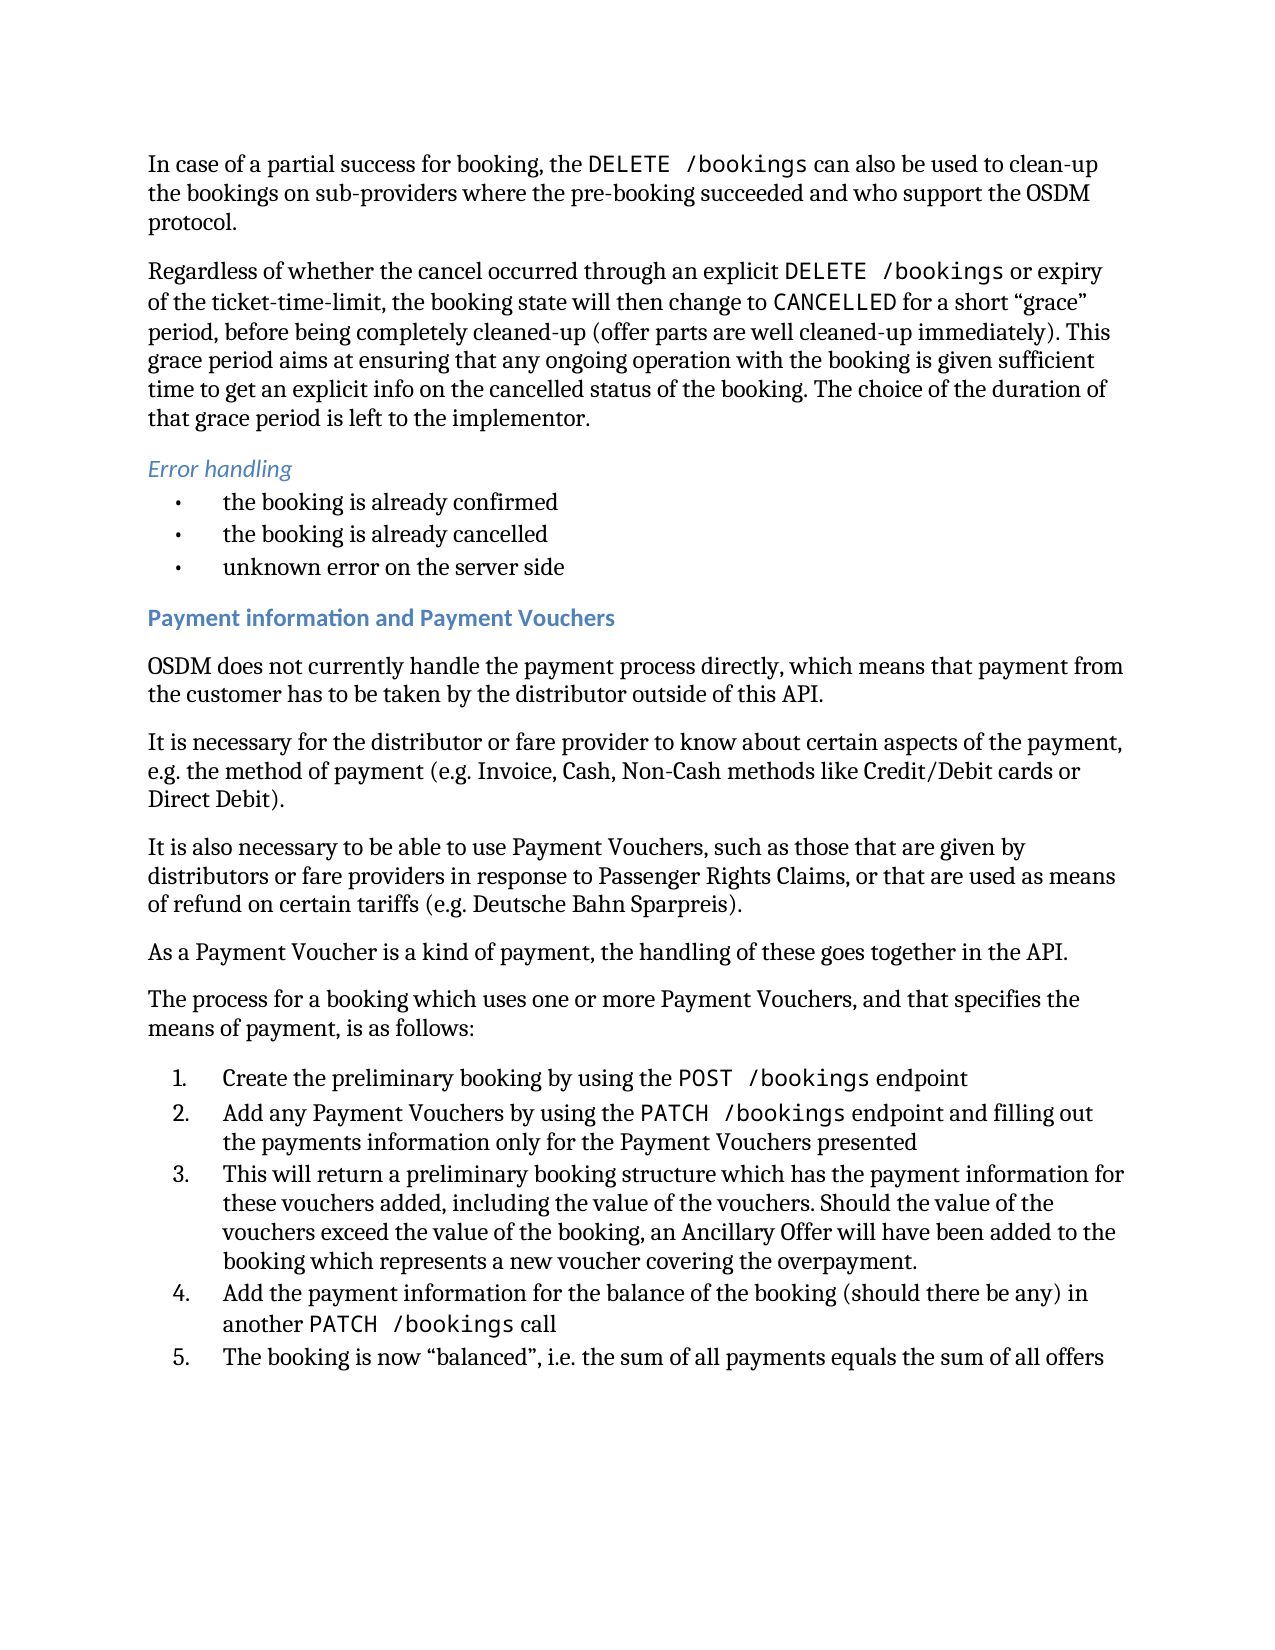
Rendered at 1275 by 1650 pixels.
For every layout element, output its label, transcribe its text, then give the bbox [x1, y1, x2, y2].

list the booking is already confirmed [173, 488, 1127, 516]
text OSDM does not currently handle the payment process directly, which means that payment from the customer has to be taken by the distributor outside of this API. [148, 652, 1127, 709]
subtitle Error handling [148, 453, 1127, 484]
text It is also necessary to be able to use Payment Vouchers, such as those that are given by distributors or fare providers in response to Passenger Rights Claims, or that are used as means of refund on certain tariffs (e.g. Deutsche Bahn Sparpreis). [148, 833, 1127, 919]
list unknown error on the server side [173, 553, 1127, 581]
text It is necessary for the distributor or fare provider to know about certain aspects of the payment, e.g. the method of payment (e.g. Invoice, Cash, Non-Cash methods like Credit/Debit cards or Direct Debit). [148, 728, 1127, 814]
subtitle Payment information and Payment Vouchers [148, 602, 1127, 633]
text As a Payment Voucher is a kind of payment, the handling of these goes together in the API. [148, 938, 1127, 967]
text The process for a booking which uses one or more Payment Vouchers, and that specifies the means of payment, is as follows: [148, 985, 1127, 1043]
list Create the preliminary booking by using the POST /bookings endpoint [173, 1062, 1127, 1093]
list the booking is already cancelled [173, 520, 1127, 549]
text Regardless of whether the cancel occurred through an explicit DELETE /bookings or expiry of the ticket-time-limit, the booking state will then change to CANCELLED for a short “grace” period, before being completely cleaned-up (offer parts are well cleaned-up immediately). This grace period aims at ensuring that any ongoing operation with the booking is given sufficient time to get an explicit info on the cancelled status of the booking. The choice of the duration of that grace period is left to the implementor. [148, 255, 1127, 433]
list Add any Payment Vouchers by using the PATCH /bookings endpoint and filling out the payments information only for the Payment Vouchers presented [173, 1097, 1127, 1157]
text In case of a partial success for booking, the DELETE /bookings can also be used to clean-up the bookings on sub-providers where the pre-booking succeeded and who support the OSDM protocol. [148, 148, 1127, 236]
list Add the payment information for the balance of the booking (should there be any) in another PATCH /bookings call [173, 1279, 1127, 1339]
list The booking is now “balanced”, i.e. the sum of all payments equals the sum of all offers [173, 1343, 1127, 1372]
list This will return a preliminary booking structure which has the payment information for these vouchers added, including the value of the vouchers. Should the value of the vouchers exceed the value of the booking, an Ancillary Offer will have been added to the booking which represents a new voucher covering the overpayment. [173, 1160, 1127, 1275]
